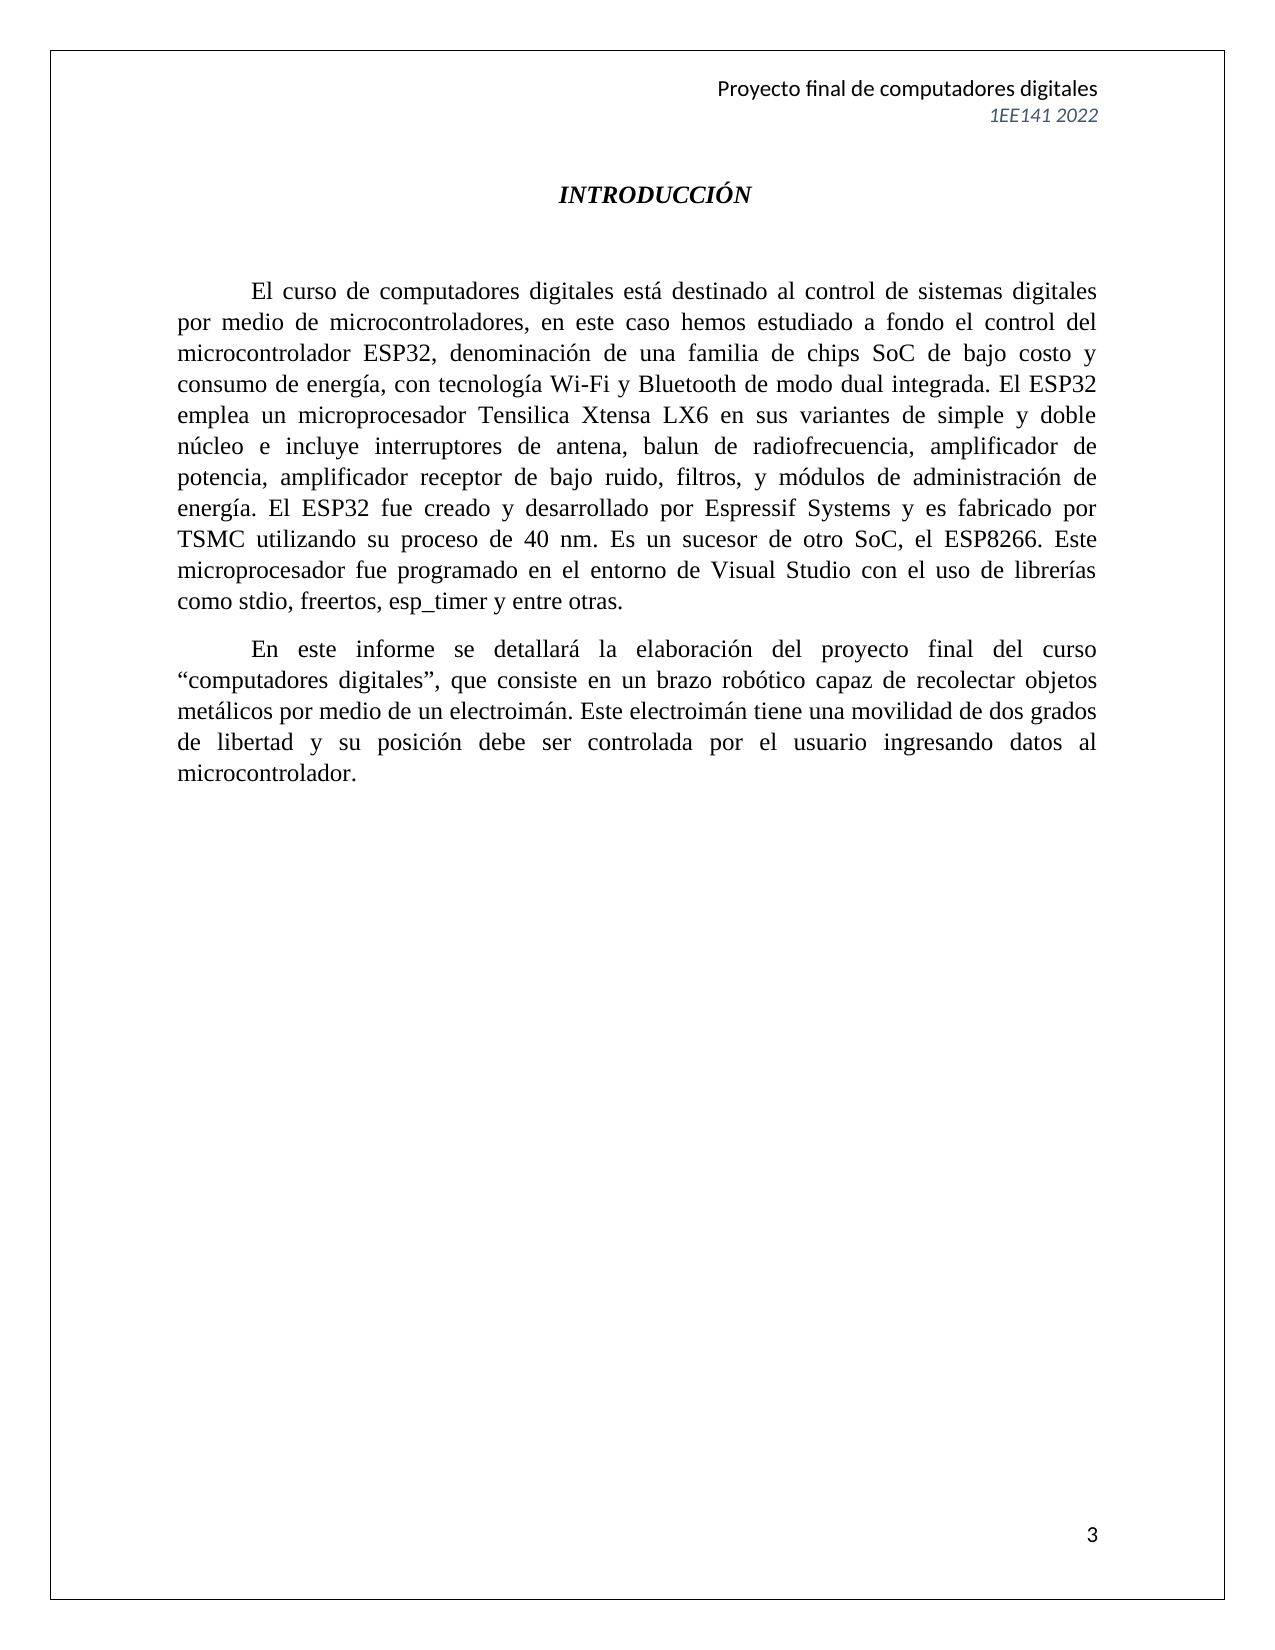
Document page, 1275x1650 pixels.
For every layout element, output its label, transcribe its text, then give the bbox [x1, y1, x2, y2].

subtitle INTRODUCCIÓN [214, 181, 1098, 209]
text En este informe se detallará la elaboración del proyecto final del curso “computadores digitales”, que consiste en un brazo robótico capaz de recolectar objetos metálicos por medio de un electroimán. Este electroimán tiene una movilidad de dos grados de libertad y su posición debe ser controlada por el usuario ingresando datos al microcontrolador. [177, 634, 1098, 787]
text El curso de computadores digitales está destinado al control de sistemas digitales por medio de microcontroladores, en este caso hemos estudiado a fondo el control del microcontrolador ESP32, denominación de una familia de chips SoC de bajo costo y consumo de energía, con tecnología Wi-Fi y Bluetooth de modo dual integrada. El ESP32 emplea un microprocesador Tensilica Xtensa LX6 en sus variantes de simple y doble núcleo e incluye interruptores de antena, balun de radiofrecuencia, amplificador de potencia, amplificador receptor de bajo ruido, filtros, y módulos de administración de energía. El ESP32 fue creado y desarrollado por Espressif Systems y es fabricado por TSMC utilizando su proceso de 40 nm.​ Es un sucesor de otro SoC, el ESP8266. Este microprocesador fue programado en el entorno de Visual Studio con el uso de librerías como stdio, freertos, esp_timer y entre otras. [177, 276, 1098, 615]
